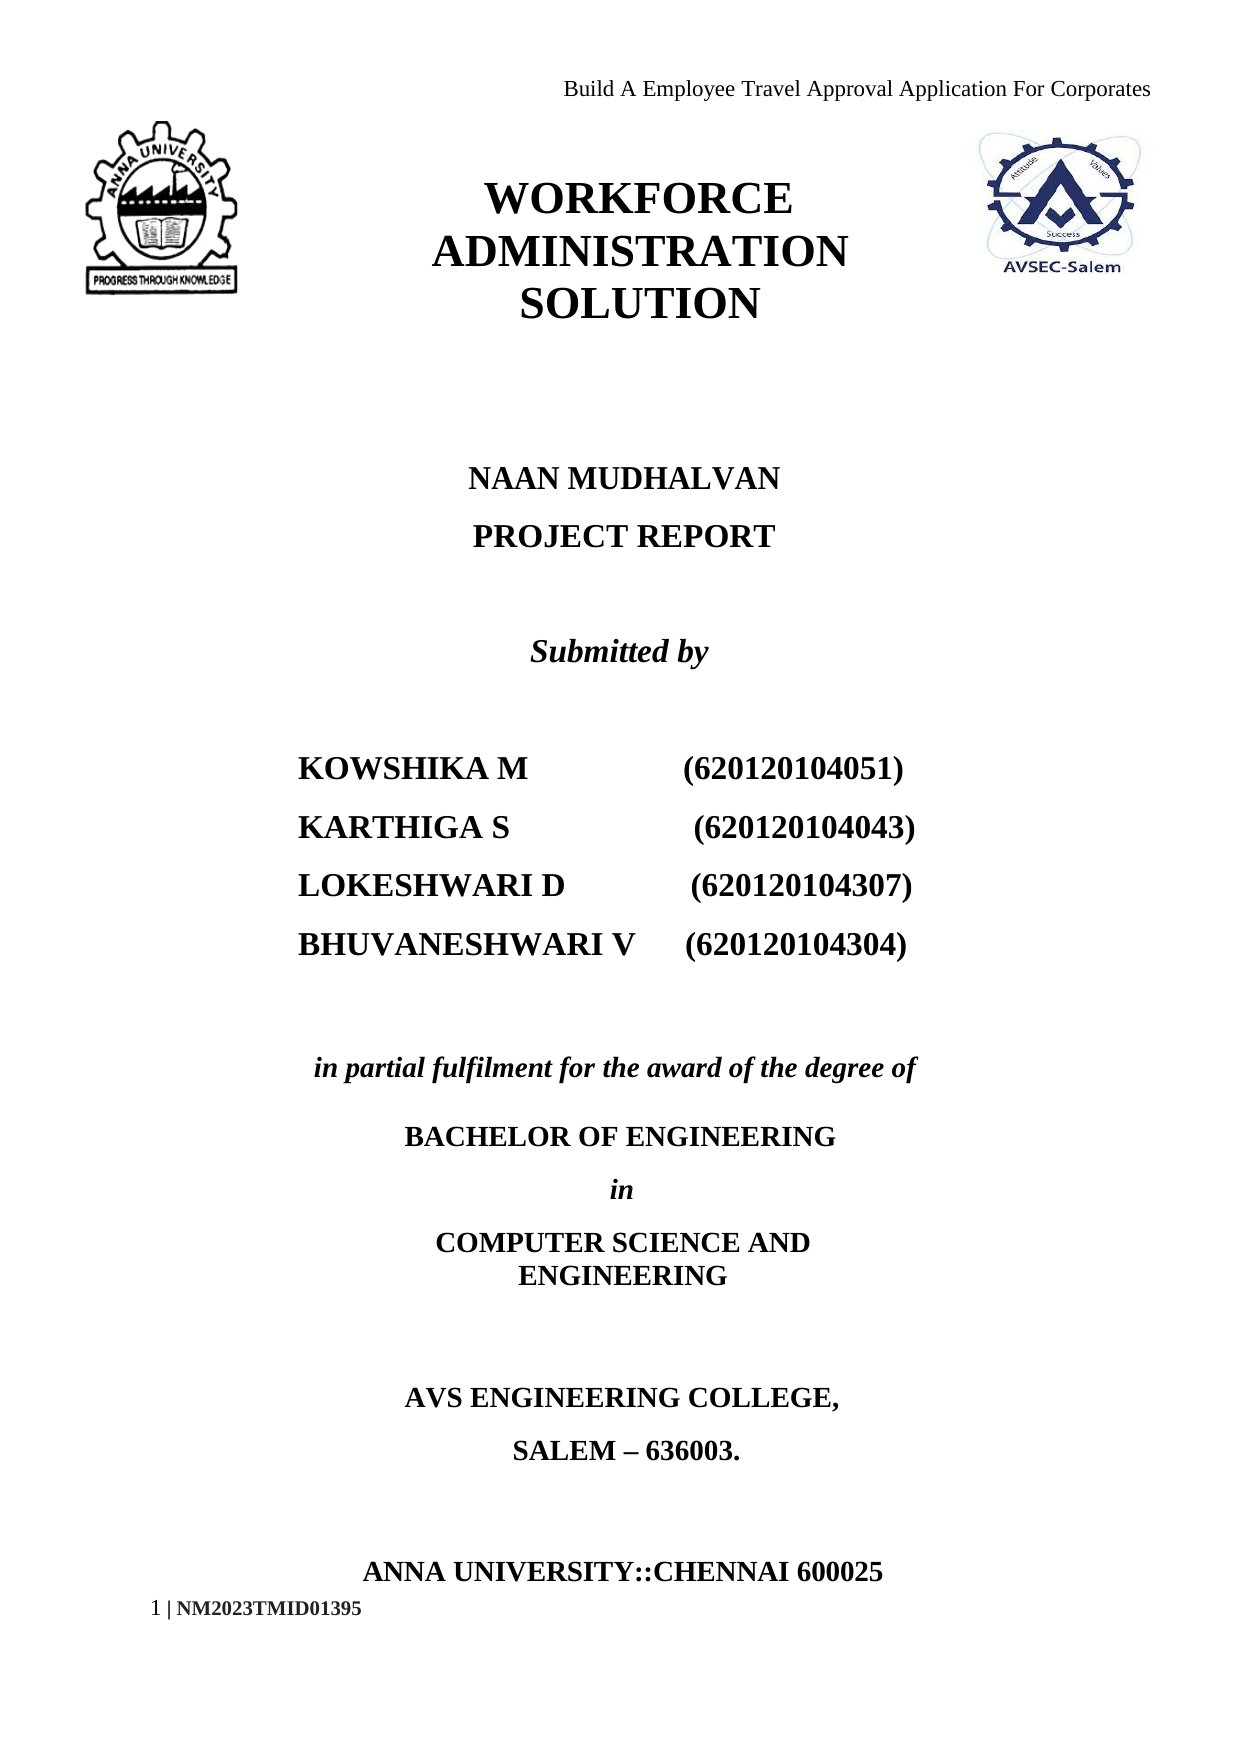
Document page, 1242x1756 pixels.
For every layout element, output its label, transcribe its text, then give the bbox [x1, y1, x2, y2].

picture [83, 121, 238, 299]
text AVS ENGINEERING COLLEGE, [329, 1381, 941, 1414]
picture [967, 120, 1154, 286]
title WORKFORCE ADMINISTRATION SOLUTION [281, 171, 916, 329]
text Submitted by [399, 632, 842, 670]
subtitle BACHELOR OF ENGINEERING [329, 1119, 842, 1153]
text NAAN MUDHALVAN PROJECT REPORT [404, 458, 844, 554]
text in [404, 1172, 842, 1206]
text SALEM – 636003. [304, 1433, 941, 1466]
text in partial fulfilment for the award of the degree of [291, 1050, 941, 1083]
text LOKESHWARI D (620120104307) BHUVANESHWARI V (620120104304) [298, 866, 913, 963]
subtitle COMPUTER SCIENCE AND ENGINEERING [404, 1225, 842, 1292]
text KARTHIGA S (620120104043) [298, 807, 916, 845]
text KOWSHIKA M (620120104051) [298, 748, 916, 787]
subtitle ANNA UNIVERSITY::CHENNAI 600025 [304, 1554, 941, 1588]
